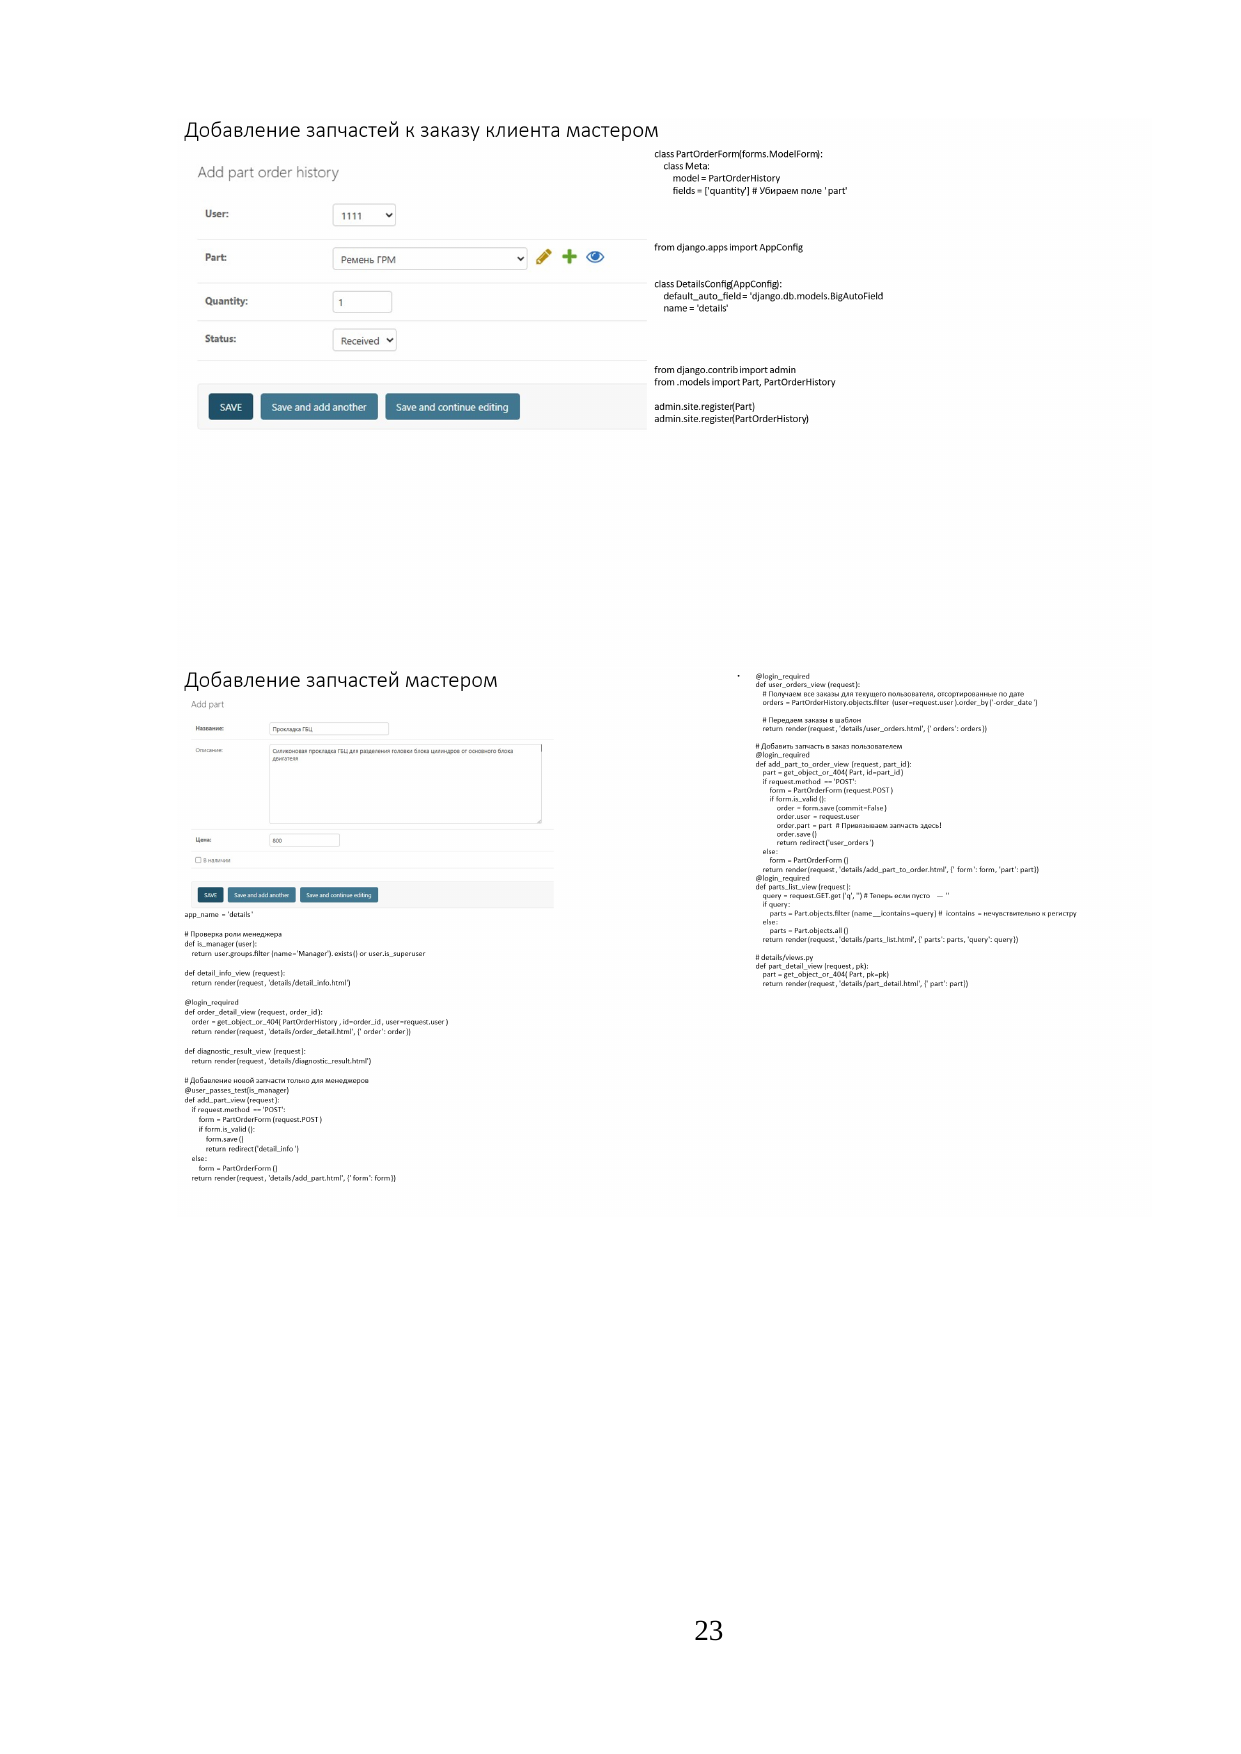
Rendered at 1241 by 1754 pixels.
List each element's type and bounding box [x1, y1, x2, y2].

picture [177, 668, 1152, 1217]
picture [177, 118, 1152, 667]
